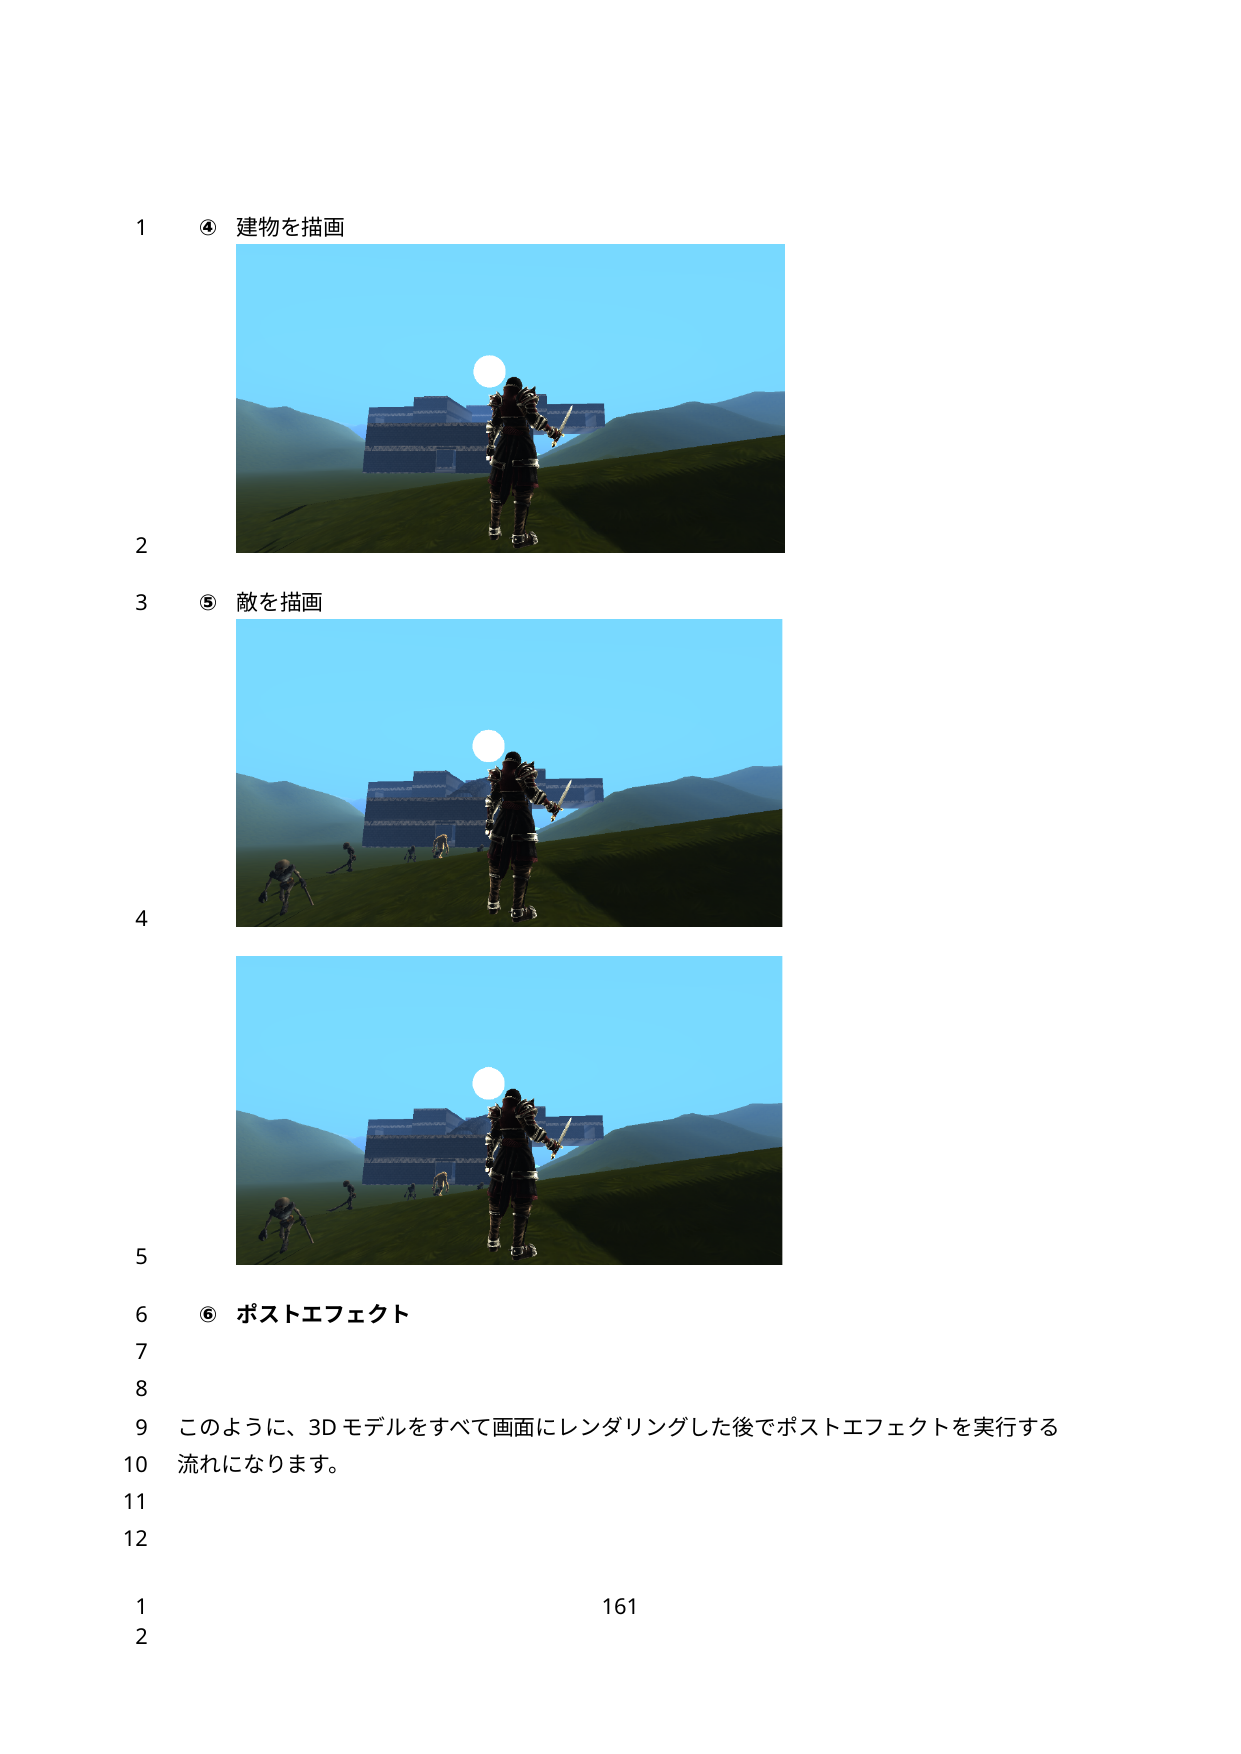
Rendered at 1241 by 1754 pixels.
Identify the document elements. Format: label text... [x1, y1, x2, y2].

list ポストエフェクト [198, 1294, 1063, 1332]
list 敵を描画 [198, 582, 1063, 619]
picture [236, 244, 785, 553]
picture [236, 619, 783, 927]
picture [236, 956, 783, 1265]
text このように、3Dモデルをすべて画面にレンダリングした後でポストエフェクトを実行する流れになります。 [177, 1407, 1063, 1482]
list 建物を描画 [198, 207, 1063, 244]
